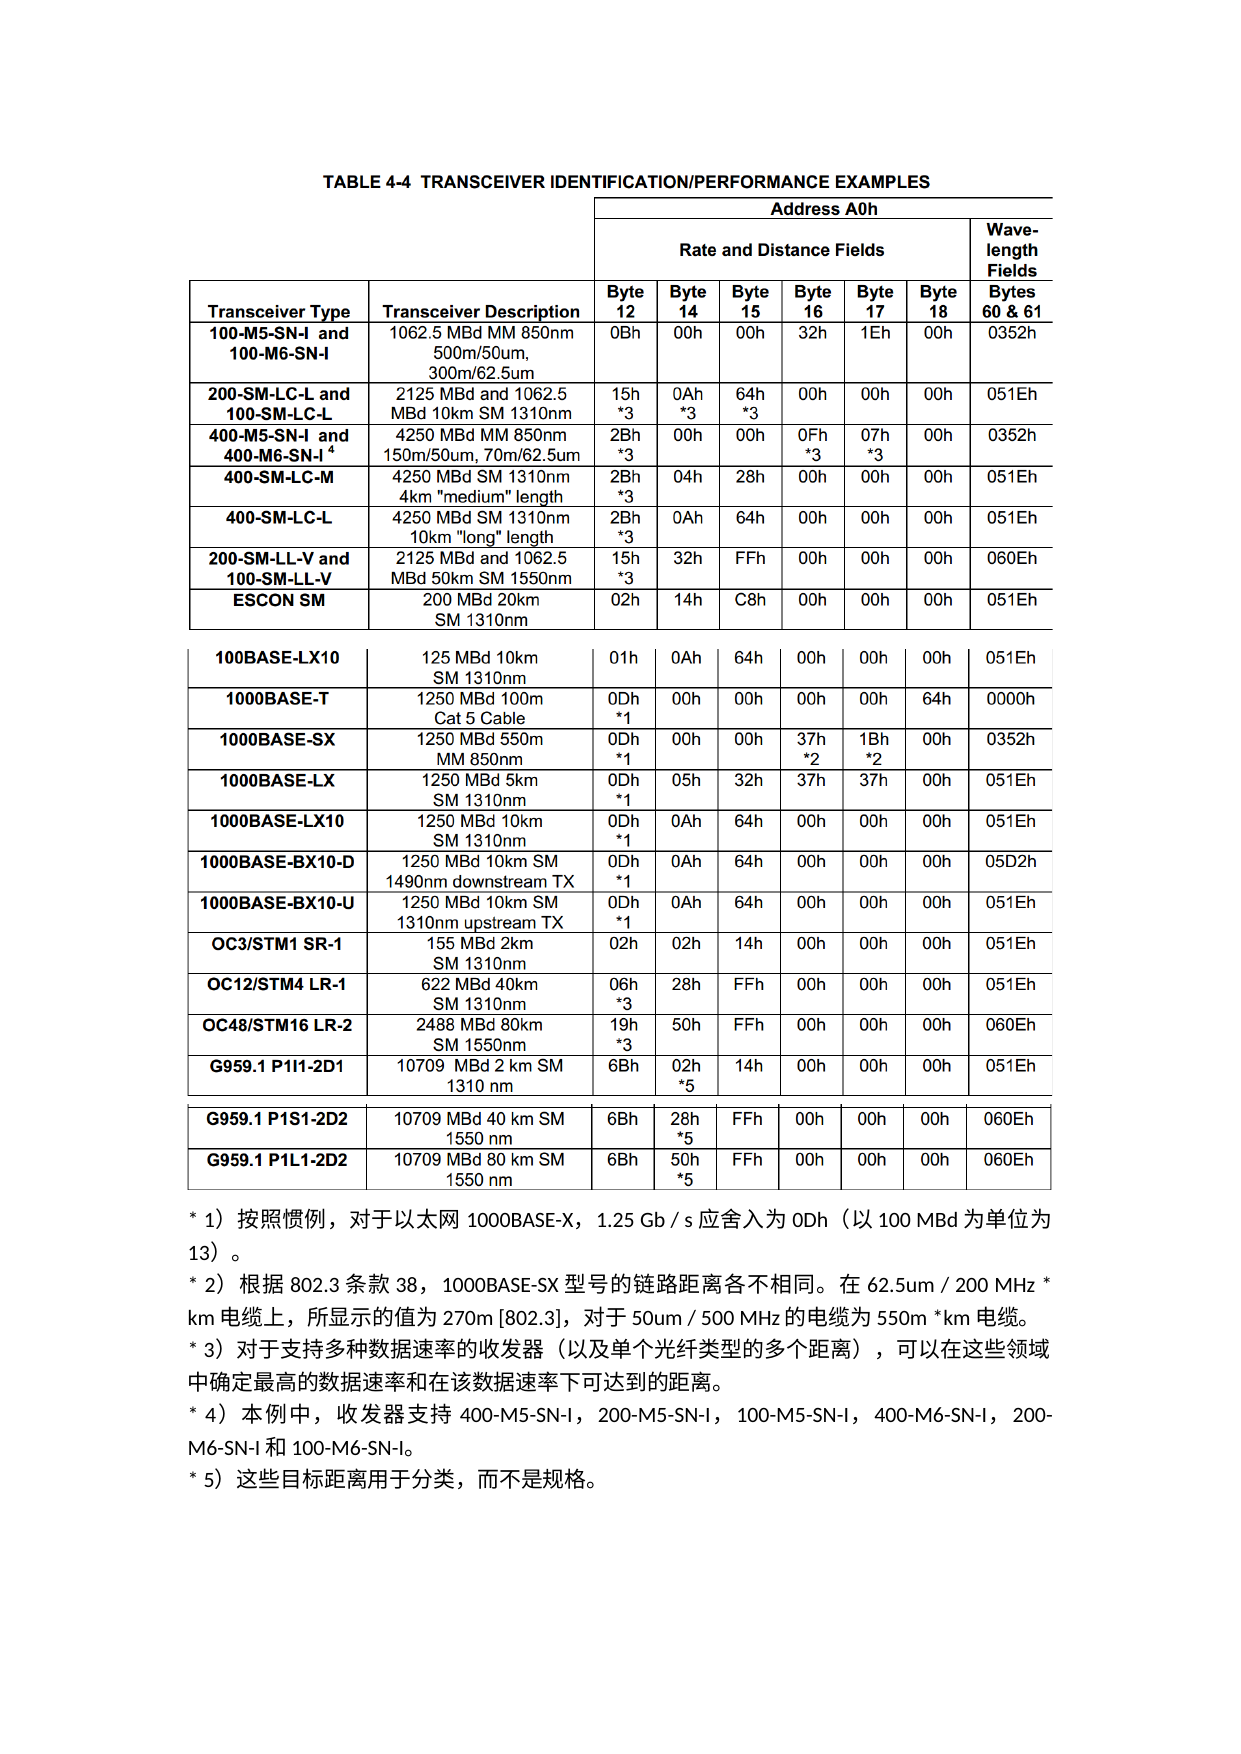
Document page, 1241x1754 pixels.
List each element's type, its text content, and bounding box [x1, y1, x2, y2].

list * 5）这些目标距离用于分类，而不是规格。 [187, 1462, 1053, 1494]
list * 4）本例中，收发器支持400-M5-SN-I，200-M5-SN-I，100-M5-SN-I，400-M6-SN-I，200-M6-SN-I和100-M6-SN-I。 [187, 1397, 1053, 1462]
picture [187, 649, 1053, 1096]
list * 1）按照惯例，对于以太网1000BASE-X，1.25 Gb / s应舍入为0Dh（以100 MBd为单位为13）。 [187, 1202, 1053, 1267]
picture [187, 162, 1053, 630]
picture [187, 1104, 1052, 1190]
list * 2）根据802.3条款38，1000BASE-SX型号的链路距离各不相同。在62.5um / 200 MHz * km电缆上，所显示的值为270m [802.3]，对于50um / 500 MHz的电缆为550m *km电缆。 [187, 1267, 1053, 1332]
list * 3）对于支持多种数据速率的收发器（以及单个光纤类型的多个距离），可以在这些领域中确定最高的数据速率和在该数据速率下可达到的距离。 [187, 1332, 1053, 1397]
